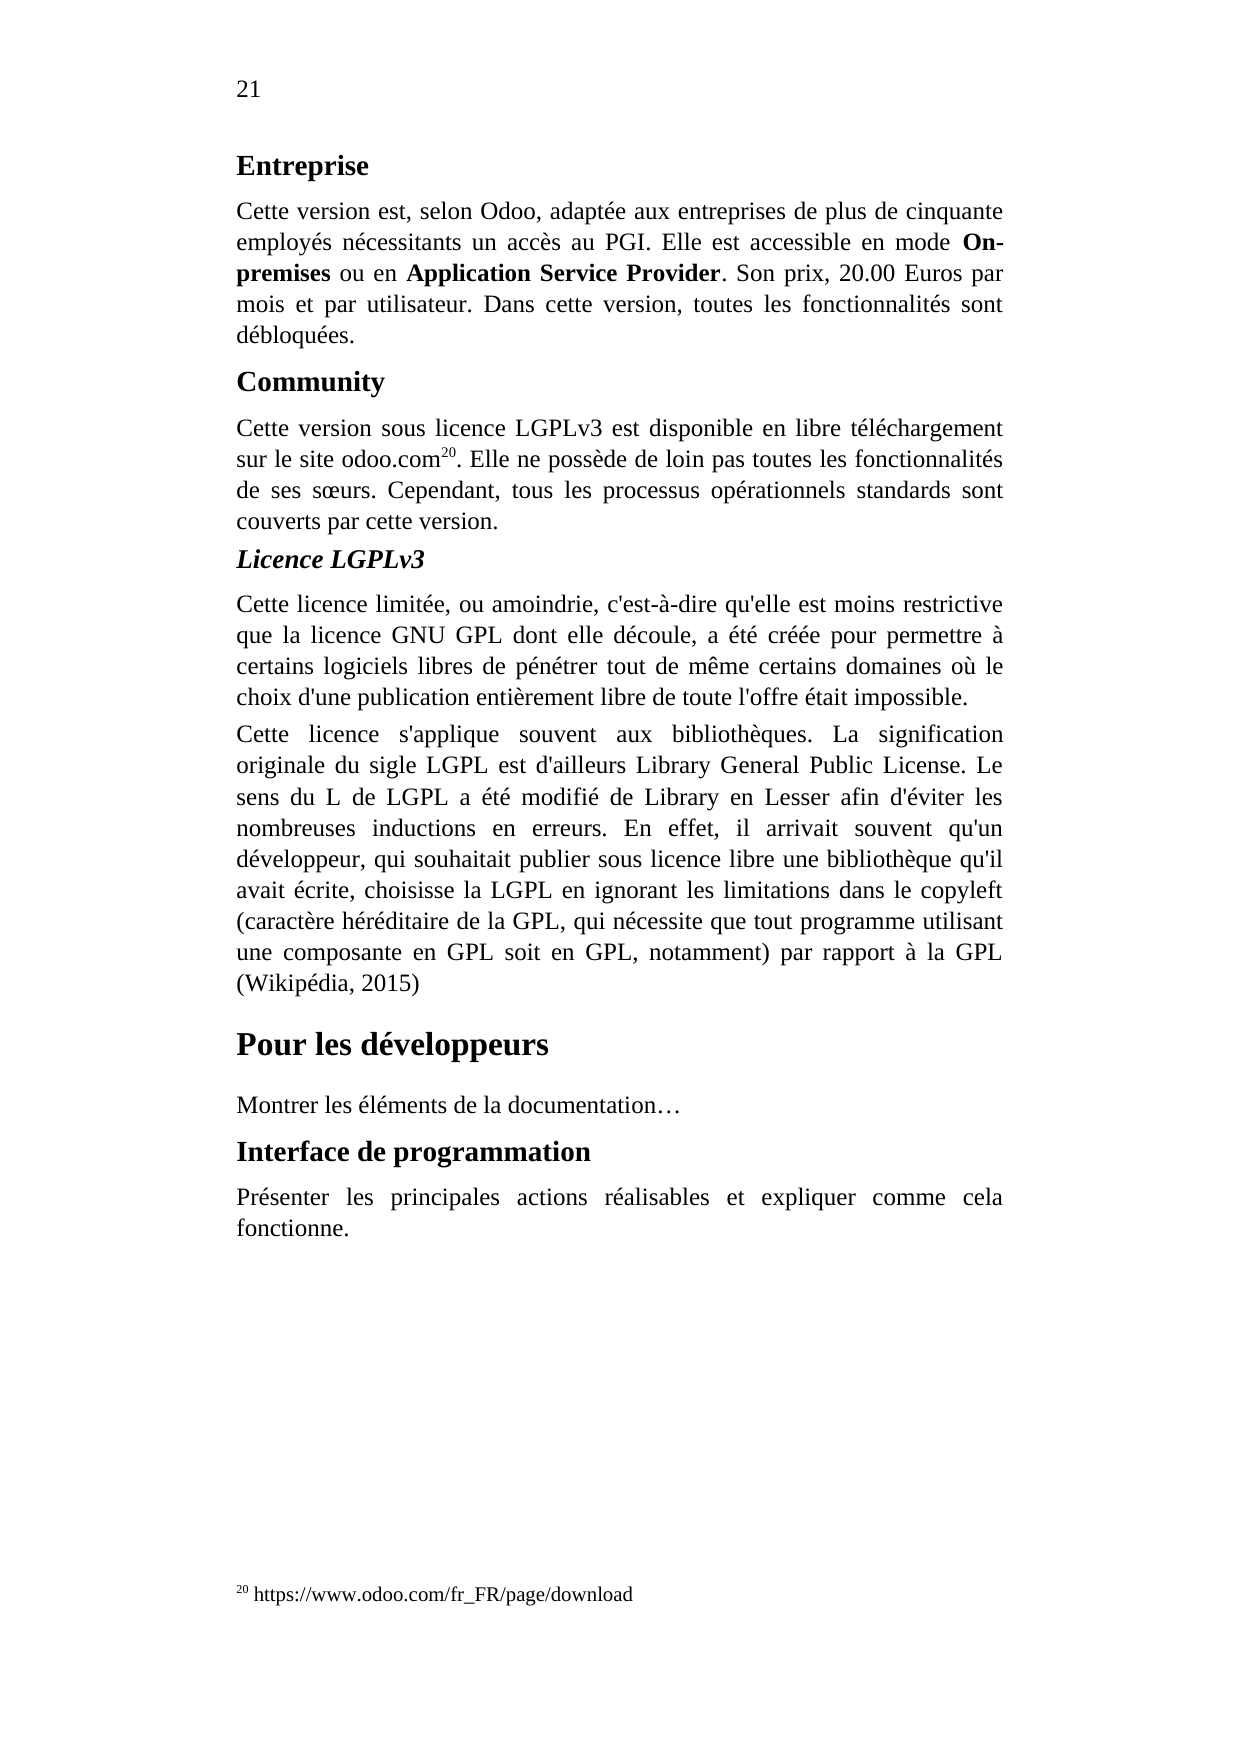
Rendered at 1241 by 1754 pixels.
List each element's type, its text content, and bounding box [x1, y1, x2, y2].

text Entreprise [236, 148, 1004, 181]
text Pour les développeurs [236, 1024, 1004, 1062]
text Community [236, 364, 1004, 398]
text Licence LGPLv3 [236, 543, 1004, 574]
text Cette version sous licence LGPLv3 est disponible en libre téléchargement sur le site odoo.com. Elle ne possède de loin pas toutes les fonctionnalités de ses sœurs. Cependant, tous les processus opérationnels standards sont couverts par cette version. [236, 413, 1004, 534]
text Présenter les principales actions réalisables et expliquer comme cela fonctionne. [236, 1182, 1004, 1242]
text Cette version est, selon Odoo, adaptée aux entreprises de plus de cinquante employés nécessitants un accès au PGI. Elle est accessible en mode On-premises ou en Application Service Provider. Son prix, 20.00 Euros par mois et par utilisateur. Dans cette version, toutes les fonctionnalités sont débloquées. [236, 196, 1004, 349]
text Cette licence limitée, ou amoindrie, c'est-à-dire qu'elle est moins restrictive que la licence GNU GPL dont elle découle, a été créée pour permettre à certains logiciels libres de pénétrer tout de même certains domaines où le choix d'une publication entièrement libre de toute l'offre était impossible. [236, 589, 1004, 711]
text Montrer les éléments de la documentation… [236, 1090, 1004, 1119]
text Cette licence s'applique souvent aux bibliothèques. La signification originale du sigle LGPL est d'ailleurs Library General Public License. Le sens du L de LGPL a été modifié de Library en Lesser afin d'éviter les nombreuses inductions en erreurs. En effet, il arrivait souvent qu'un développeur, qui souhaitait publier sous licence libre une bibliothèque qu'il avait écrite, choisisse la LGPL en ignorant les limitations dans le copyleft (caractère héréditaire de la GPL, qui nécessite que tout programme utilisant une composante en GPL soit en GPL, notamment) par rapport à la GPL (Wikipédia, 2015) [236, 719, 1004, 997]
text Interface de programmation [236, 1134, 1004, 1167]
